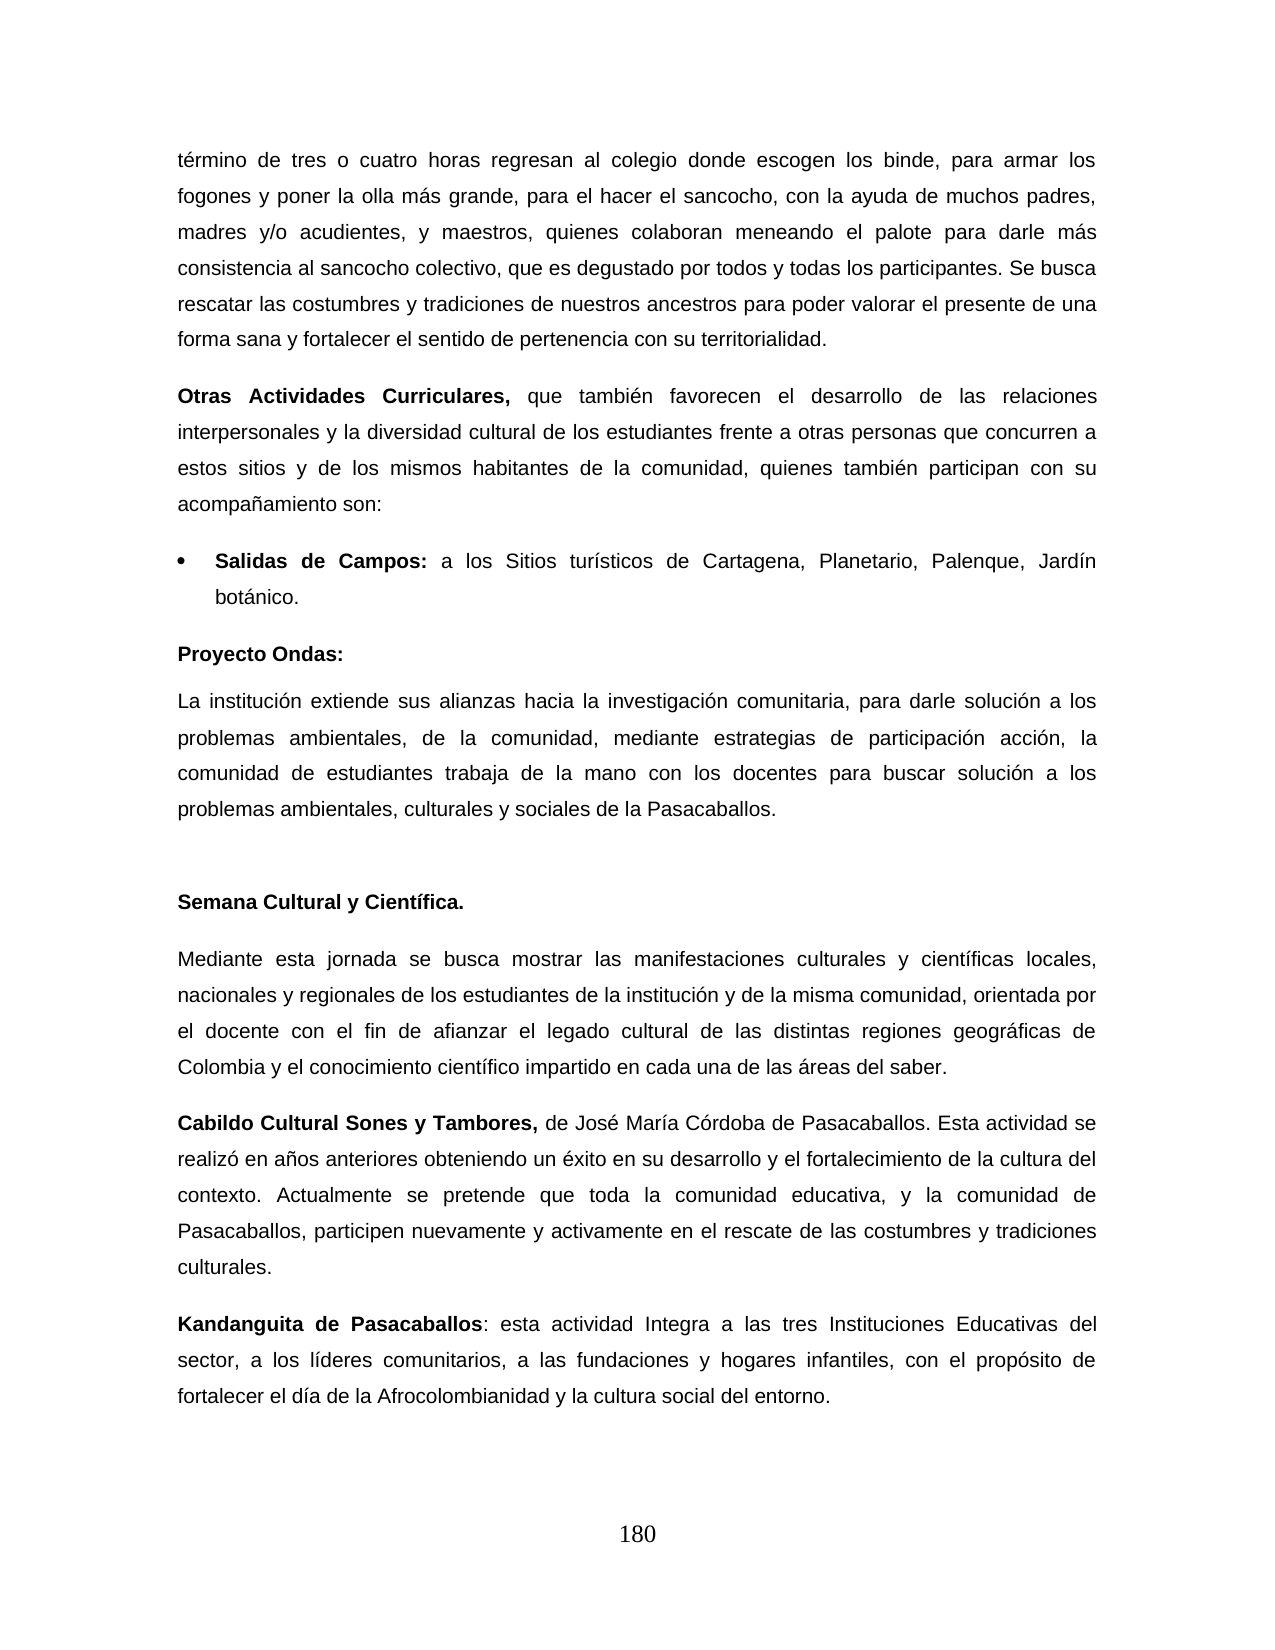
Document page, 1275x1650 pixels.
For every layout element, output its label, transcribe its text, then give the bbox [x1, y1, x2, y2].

list Salidas de Campos: a los Sitios turísticos de Cartagena, Planetario, Palenque, Jardín botánico. [177, 549, 1098, 609]
text La institución extiende sus alianzas hacia la investigación comunitaria, para darle solución a los problemas ambientales, de la comunidad, mediante estrategias de participación acción, la comunidad de estudiantes trabaja de la mano con los docentes para buscar solución a los problemas ambientales, culturales y sociales de la Pasacaballos. [177, 689, 1098, 821]
text Semana Cultural y Científica. [177, 890, 1098, 914]
text Proyecto Ondas: [177, 641, 1098, 665]
text Cabildo Cultural Sones y Tambores, de José María Córdoba de Pasacaballos. Esta actividad se realizó en años anteriores obteniendo un éxito en su desarrollo y el fortalecimiento de la cultura del contexto. Actualmente se pretende que toda la comunidad educativa, y la comunidad de Pasacaballos, participen nuevamente y activamente en el rescate de las costumbres y tradiciones culturales. [177, 1111, 1098, 1279]
text Otras Actividades Curriculares, que también favorecen el desarrollo de las relaciones interpersonales y la diversidad cultural de los estudiantes frente a otras personas que concurren a estos sitios y de los mismos habitantes de la comunidad, quienes también participan con su acompañamiento son: [177, 384, 1098, 516]
text Mediante esta jornada se busca mostrar las manifestaciones culturales y científicas locales, nacionales y regionales de los estudiantes de la institución y de la misma comunidad, orientada por el docente con el fin de afianzar el legado cultural de las distintas regiones geográficas de Colombia y el conocimiento científico impartido en cada una de las áreas del saber. [177, 947, 1098, 1078]
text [177, 148, 1098, 351]
text Kandanguita de Pasacaballos: esta actividad Integra a las tres Instituciones Educativas del sector, a los líderes comunitarios, a las fundaciones y hogares infantiles, con el propósito de fortalecer el día de la Afrocolombianidad y la cultura social del entorno. [177, 1312, 1098, 1408]
